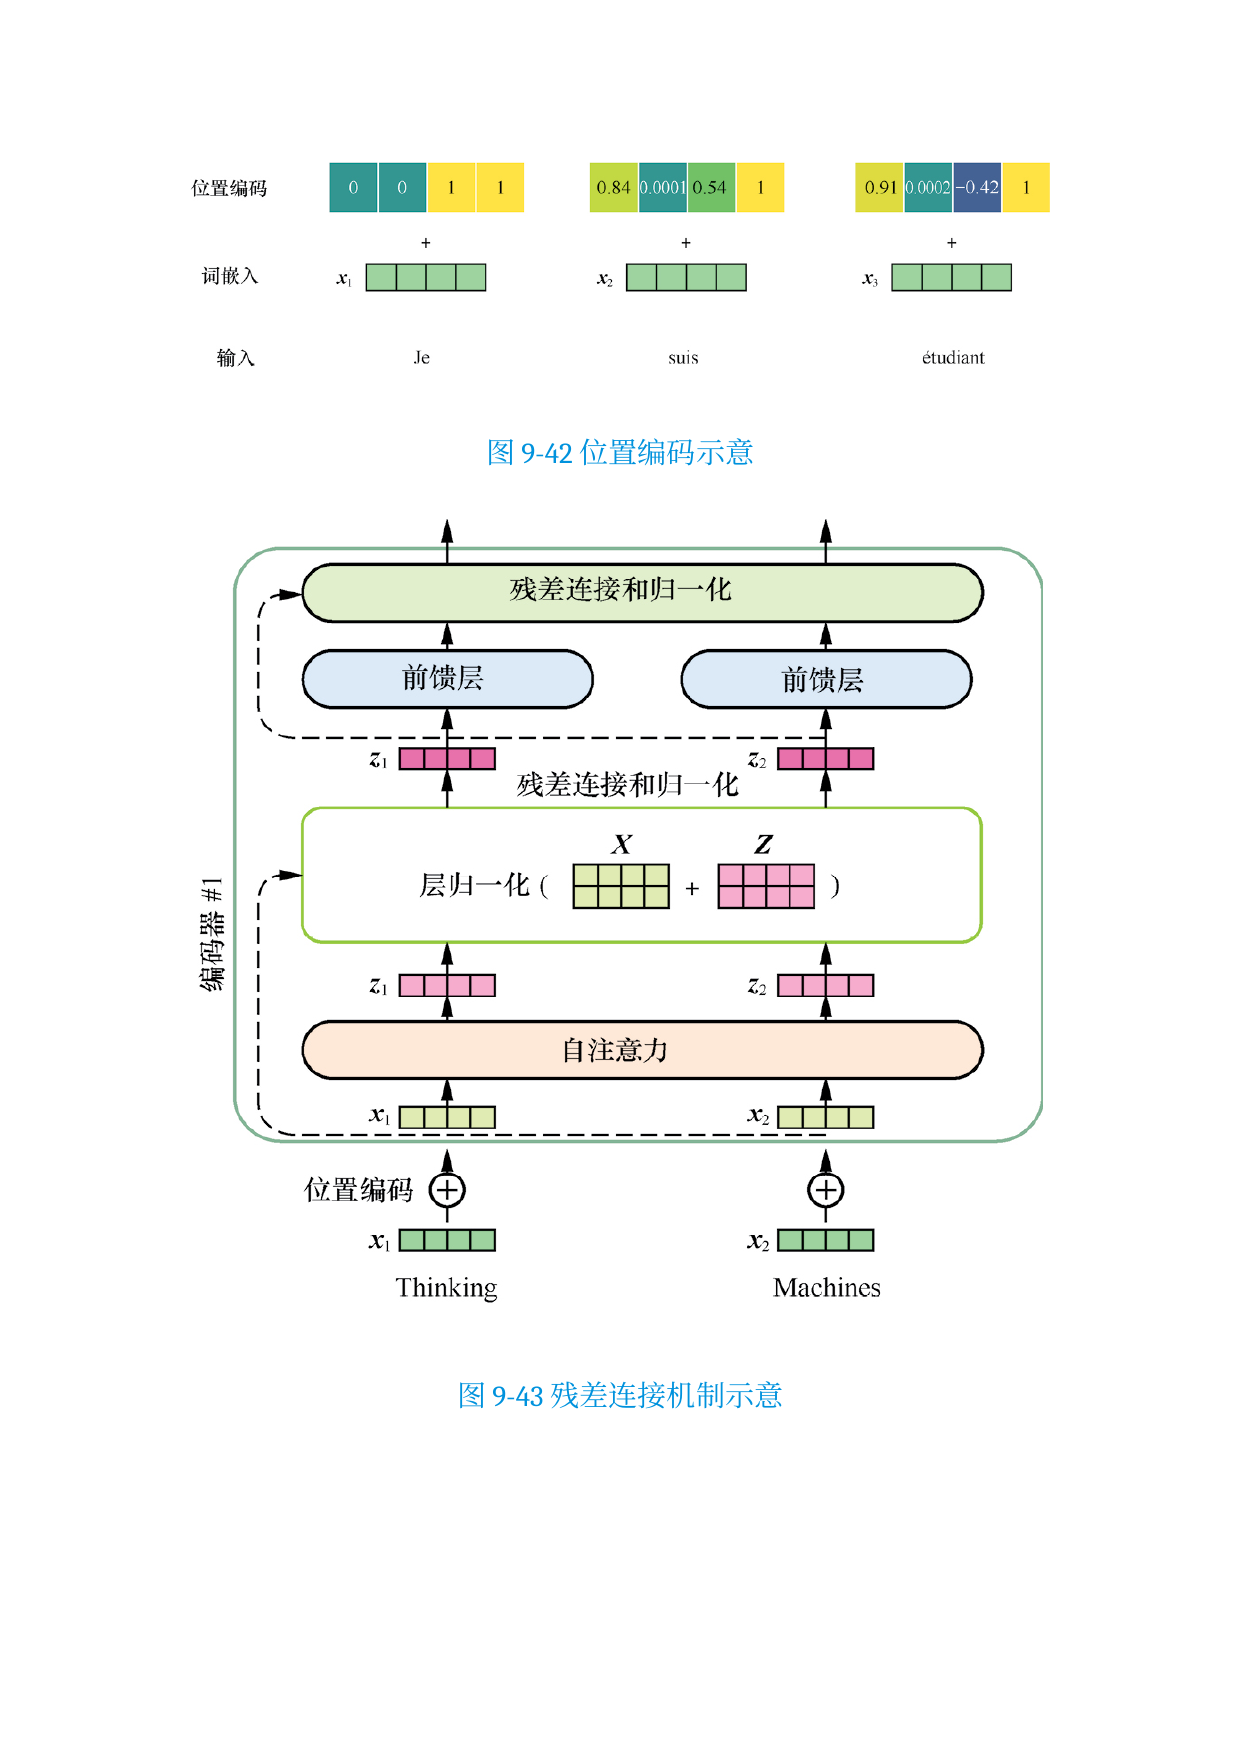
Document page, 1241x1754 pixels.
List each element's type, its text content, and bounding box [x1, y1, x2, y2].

text 图9-42 位置编码示意 [187, 422, 1053, 487]
picture [587, 460, 603, 464]
picture [190, 162, 1050, 370]
picture [657, 452, 661, 463]
text 图9-43 残差连接机制示意 [187, 1364, 1053, 1429]
picture [197, 519, 1043, 1305]
picture [645, 1391, 660, 1395]
